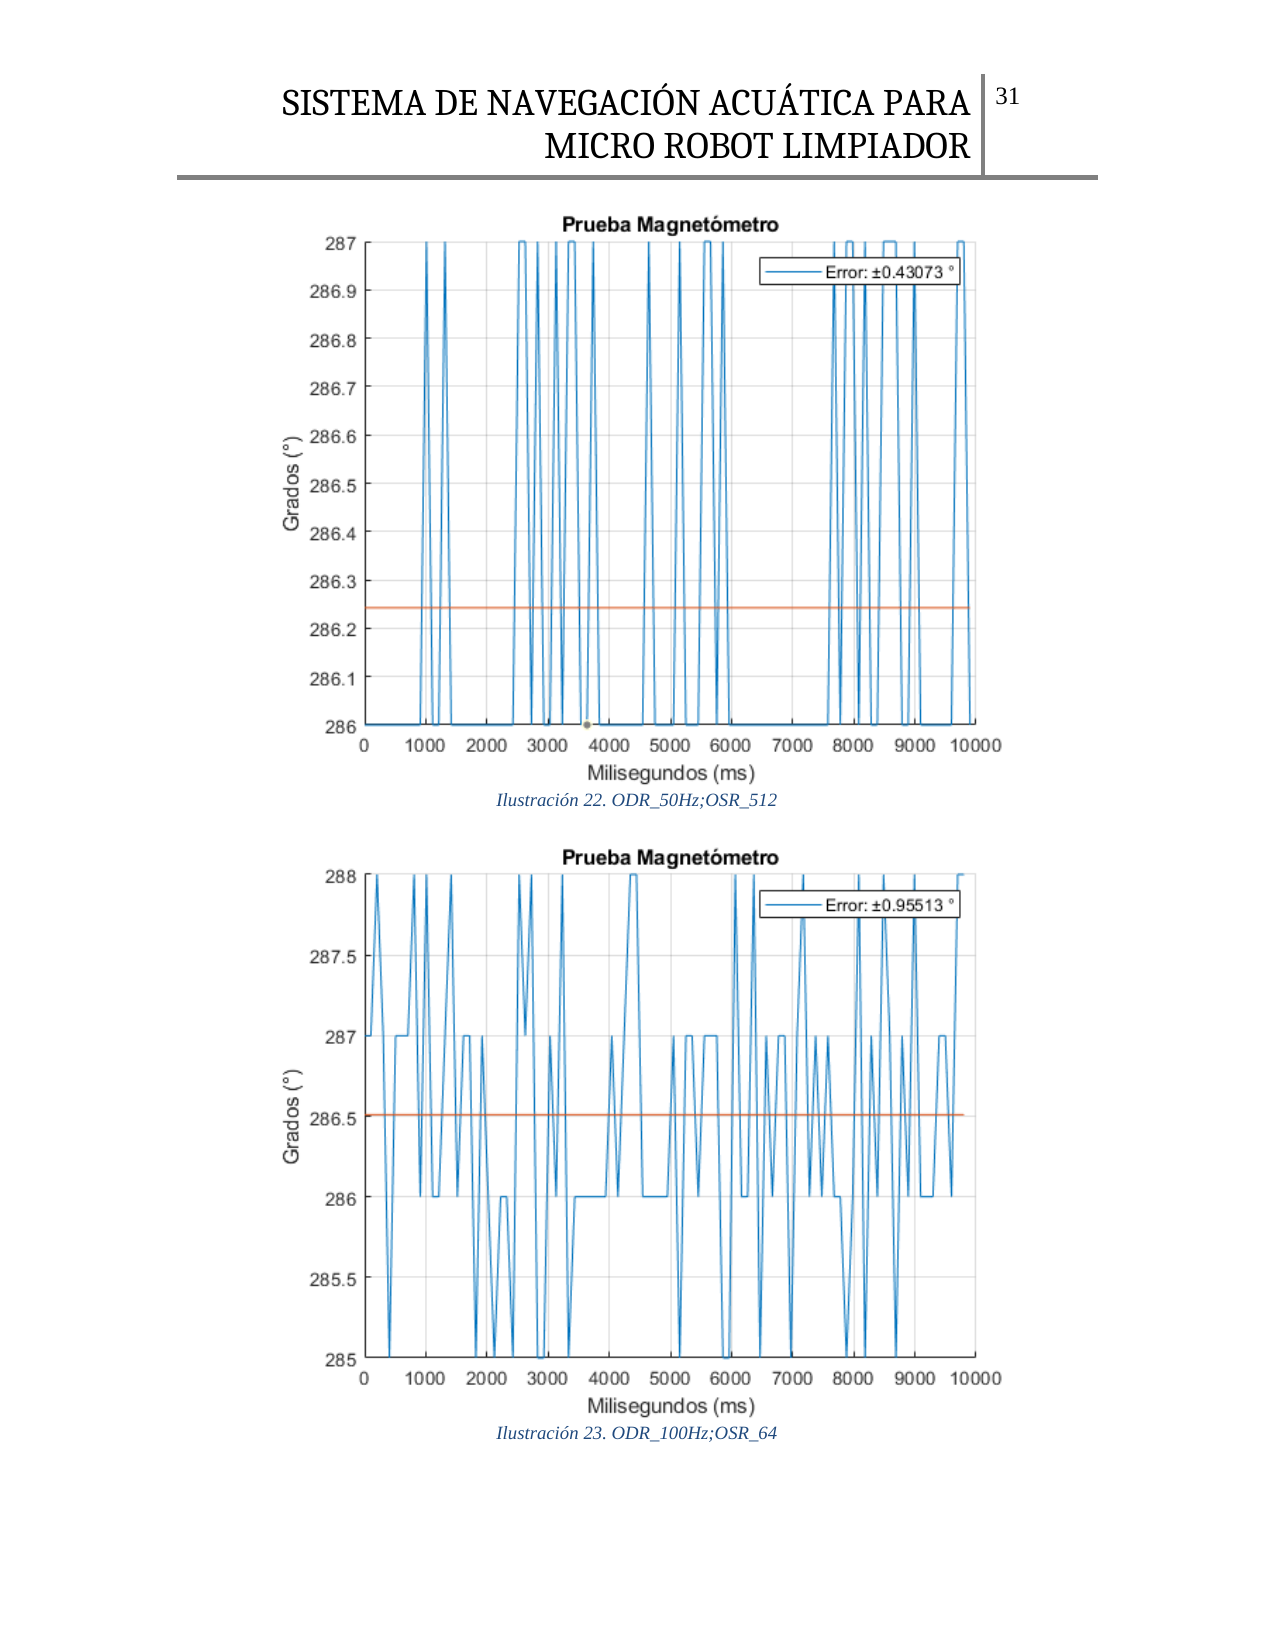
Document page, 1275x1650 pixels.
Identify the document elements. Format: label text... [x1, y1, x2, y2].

text Ilustración 22. ODR_50Hz;OSR_512 [177, 789, 1098, 811]
picture [262, 831, 1050, 1423]
picture [262, 198, 1050, 790]
text Ilustración 23. ODR_100Hz;OSR_64 [177, 1422, 1098, 1444]
